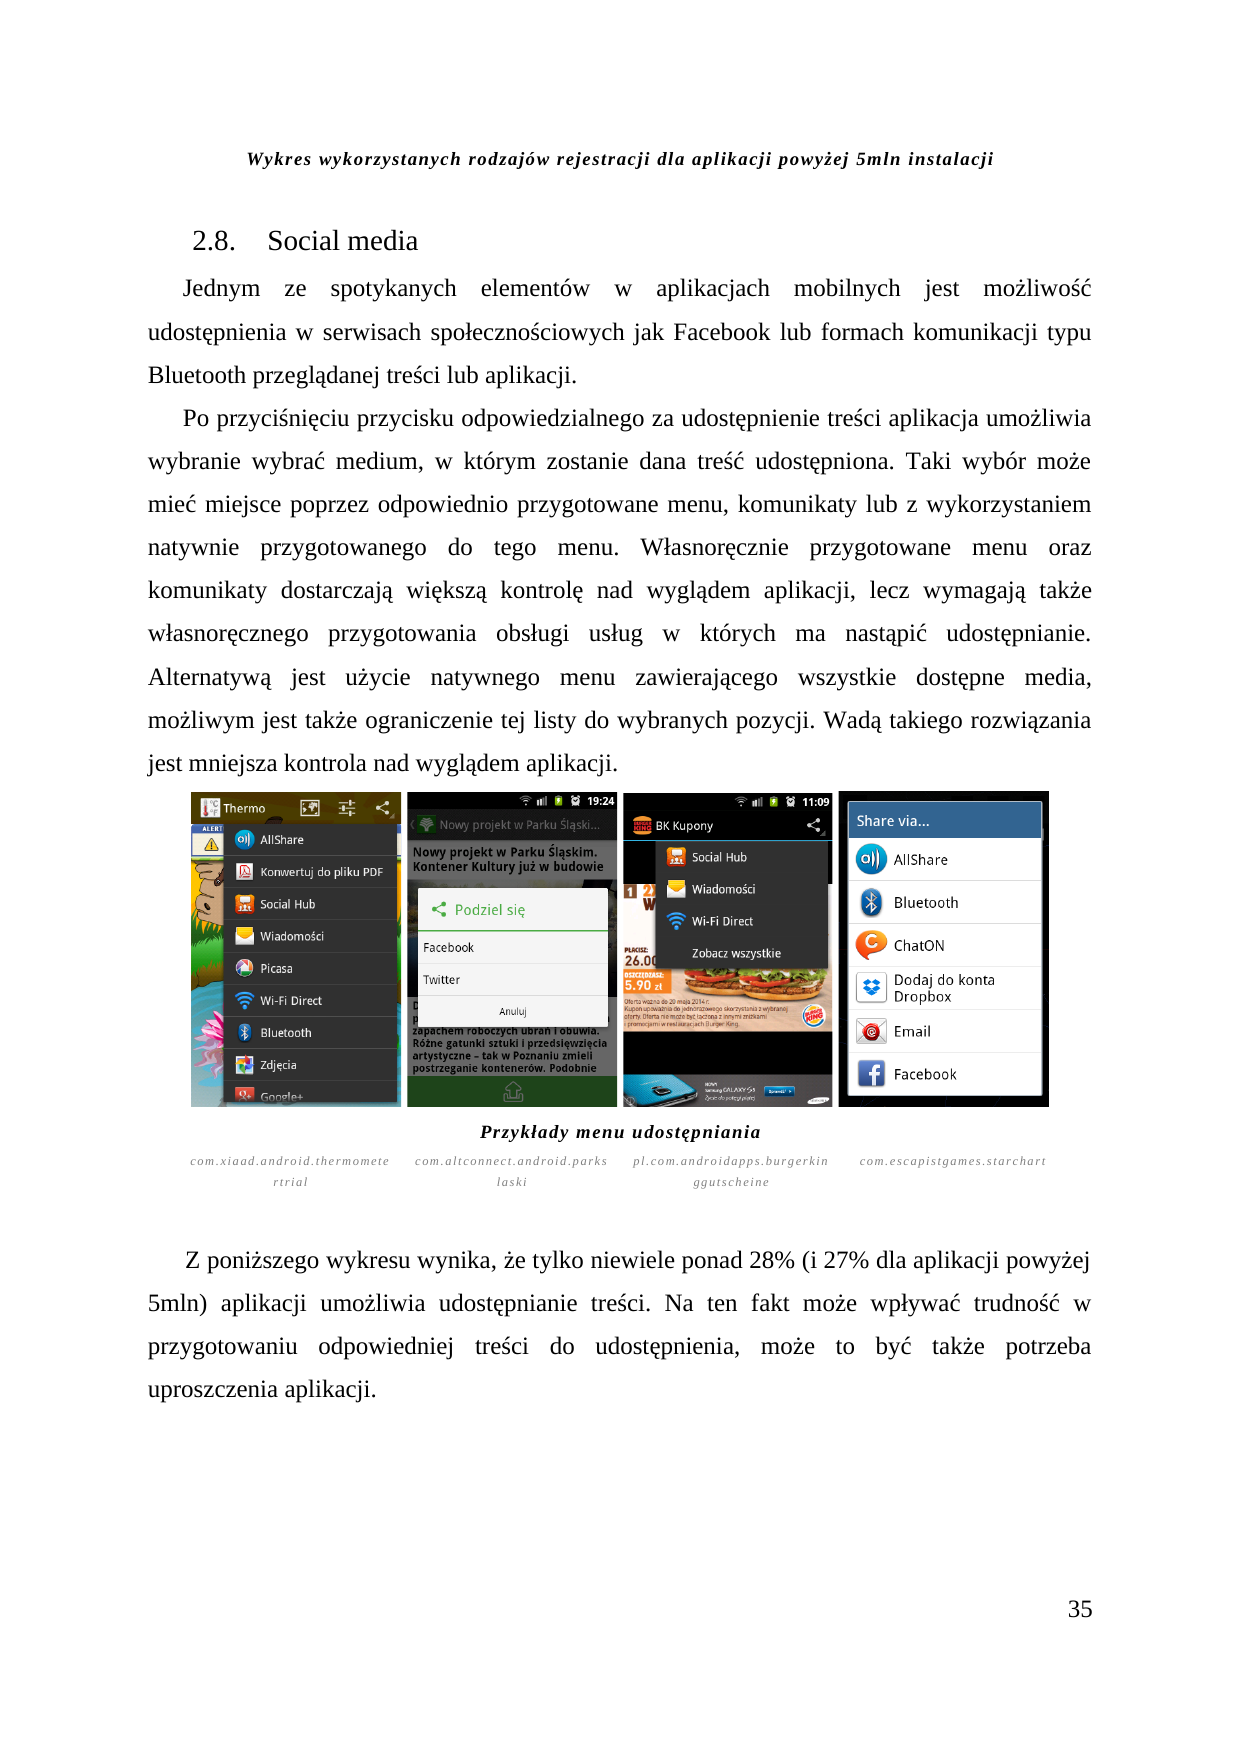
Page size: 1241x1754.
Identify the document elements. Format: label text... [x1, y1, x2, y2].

subtitle Przykłady menu udostępniania [148, 1121, 1092, 1142]
table_header com.xiaad.android.thermometertrial [177, 1153, 403, 1202]
table_header com.escapistgames.starchart [842, 1153, 1063, 1202]
text Z poniższego wykresu wynika, że tylko niewiele ponad 28% (i 27% dla aplikacji powyżej 5mln) aplikacji umożliwia udostępnianie treści. Na ten fakt może wpływać trudność w przygotowaniu odpowiedniej treści do udostępnienia, może to być także potrzeba uproszczenia aplikacji. [148, 1245, 1092, 1403]
text Po przyciśnięciu przycisku odpowiedzialnego za udostępnienie treści aplikacja umożliwia wybranie wybrać medium, w którym zostanie dana treść udostępniona. Taki wybór może mieć miejsce poprzez odpowiednio przygotowane menu, komunikaty lub z wykorzystaniem natywnie przygotowanego do tego menu. Własnoręcznie przygotowane menu oraz komunikaty dostarczają większą kontrolę nad wyglądem aplikacji, lecz wymagają także własnoręcznego przygotowania obsługi usług w których ma nastąpić udostępnianie. Alternatywą jest użycie natywnego menu zawierającego wszystkie dostępne media, możliwym jest także ograniczenie tej listy do wybranych pozycji. Wadą takiego rozwiązania jest mniejsza kontrola nad wyglądem aplikacji. [148, 403, 1092, 777]
text Jednym ze spotykanych elementów w aplikacjach mobilnych jest możliwość udostępnienia w serwisach społecznościowych jak Facebook lub formach komunikacji typu Bluetooth przeglądanej treści lub aplikacji. [148, 273, 1092, 388]
table_header com.altconnect.android.parkslaski [403, 1153, 620, 1202]
subtitle Wykres wykorzystanych rodzajów rejestracji dla aplikacji powyżej 5mln instalacji [148, 148, 1092, 169]
picture [838, 791, 1049, 1107]
picture [191, 792, 402, 1107]
subtitle Social media [192, 223, 1092, 257]
picture [623, 793, 833, 1107]
table_header pl.com.androidapps.burgerkinggutscheine [620, 1153, 842, 1202]
picture [407, 792, 618, 1107]
